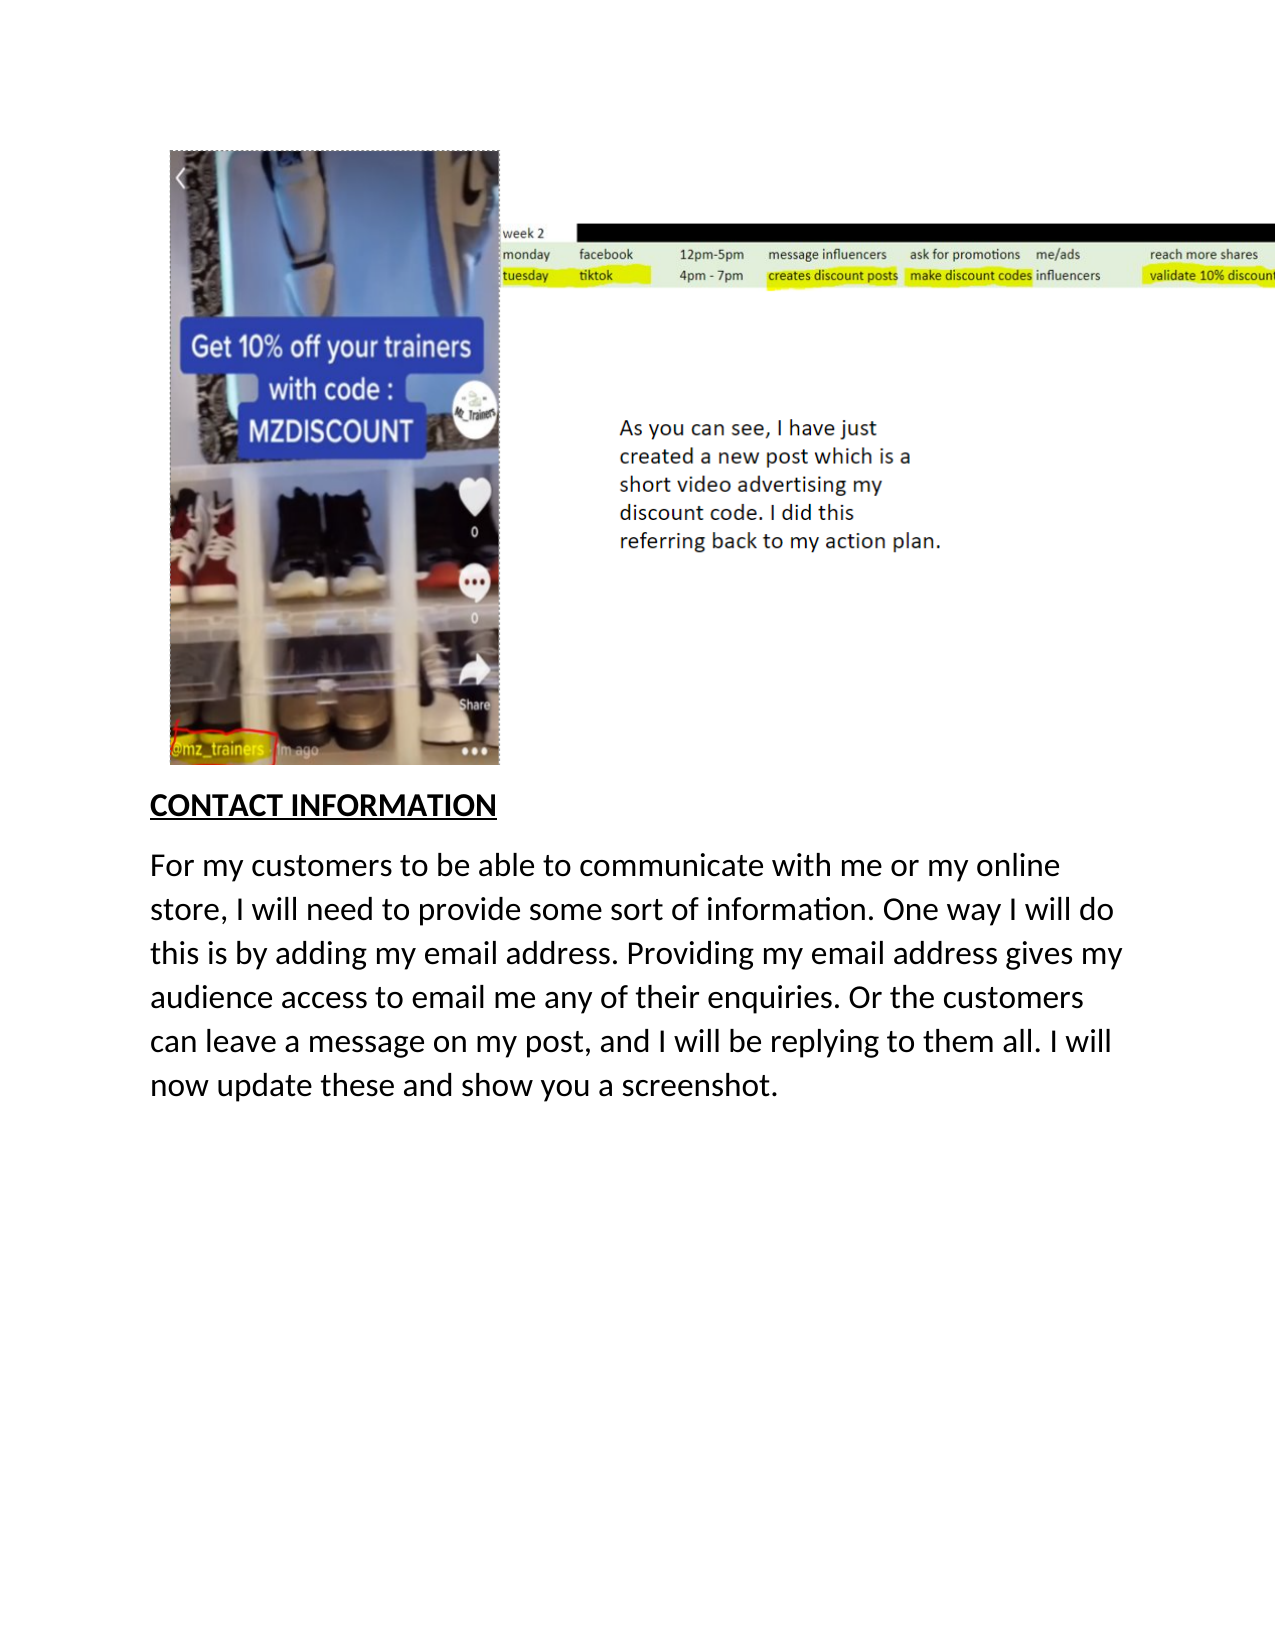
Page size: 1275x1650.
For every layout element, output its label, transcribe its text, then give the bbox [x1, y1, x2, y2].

text For my customers to be able to communicate with me or my online store, I will need to provide some sort of information. One way I will do this is by adding my email address. Providing my email address gives my audience access to email me any of their enquiries. Or the customers can leave a message on my post, and I will be replying to them all. I will now update these and show you a screenshot. [150, 844, 1125, 1105]
text CONTACT INFORMATION [150, 784, 1125, 824]
